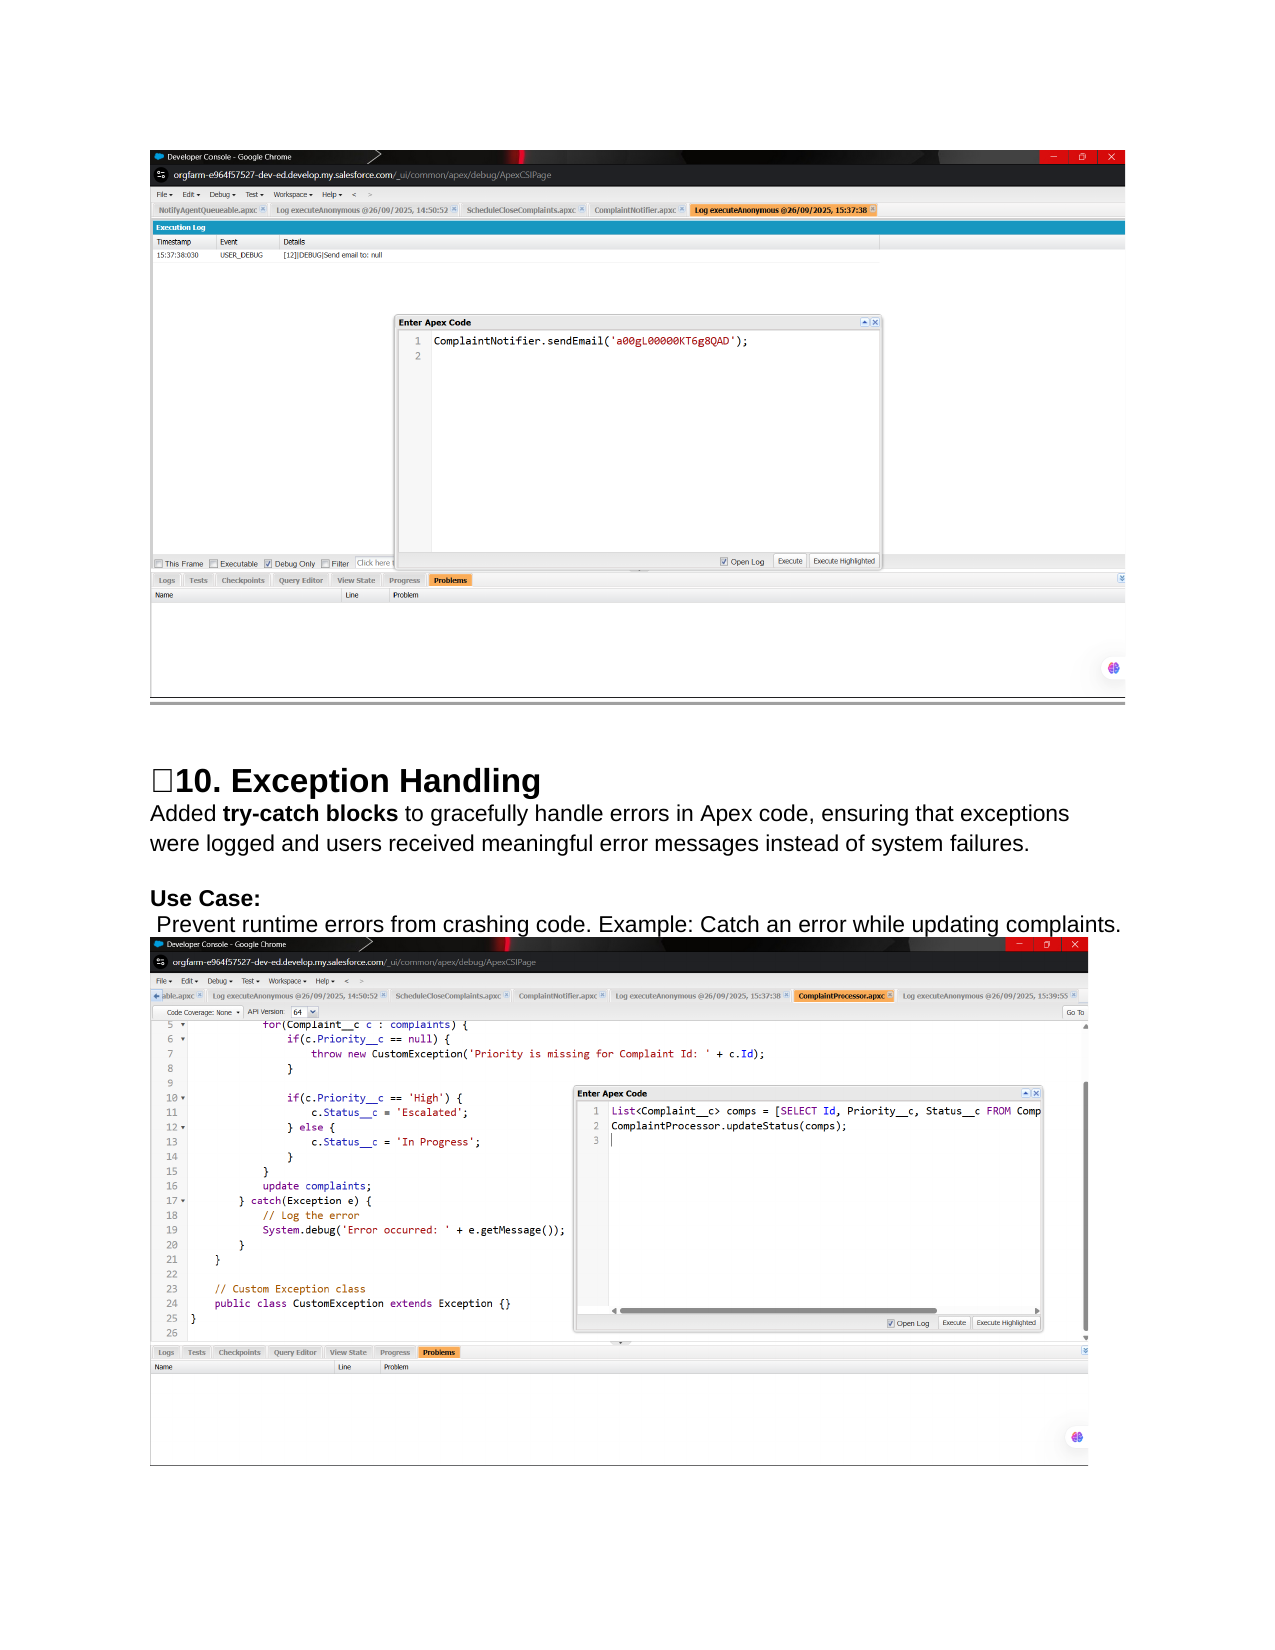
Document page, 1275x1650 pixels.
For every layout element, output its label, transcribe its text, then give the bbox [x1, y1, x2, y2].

text 🔹10. Exception Handling [150, 761, 1125, 799]
text Added try-catch blocks to gracefully handle errors in Apex code, ensuring that exceptions were logged and users received meaningful error messages instead of system failures. [150, 799, 1125, 856]
picture [150, 150, 1125, 698]
picture [150, 937, 1089, 1466]
